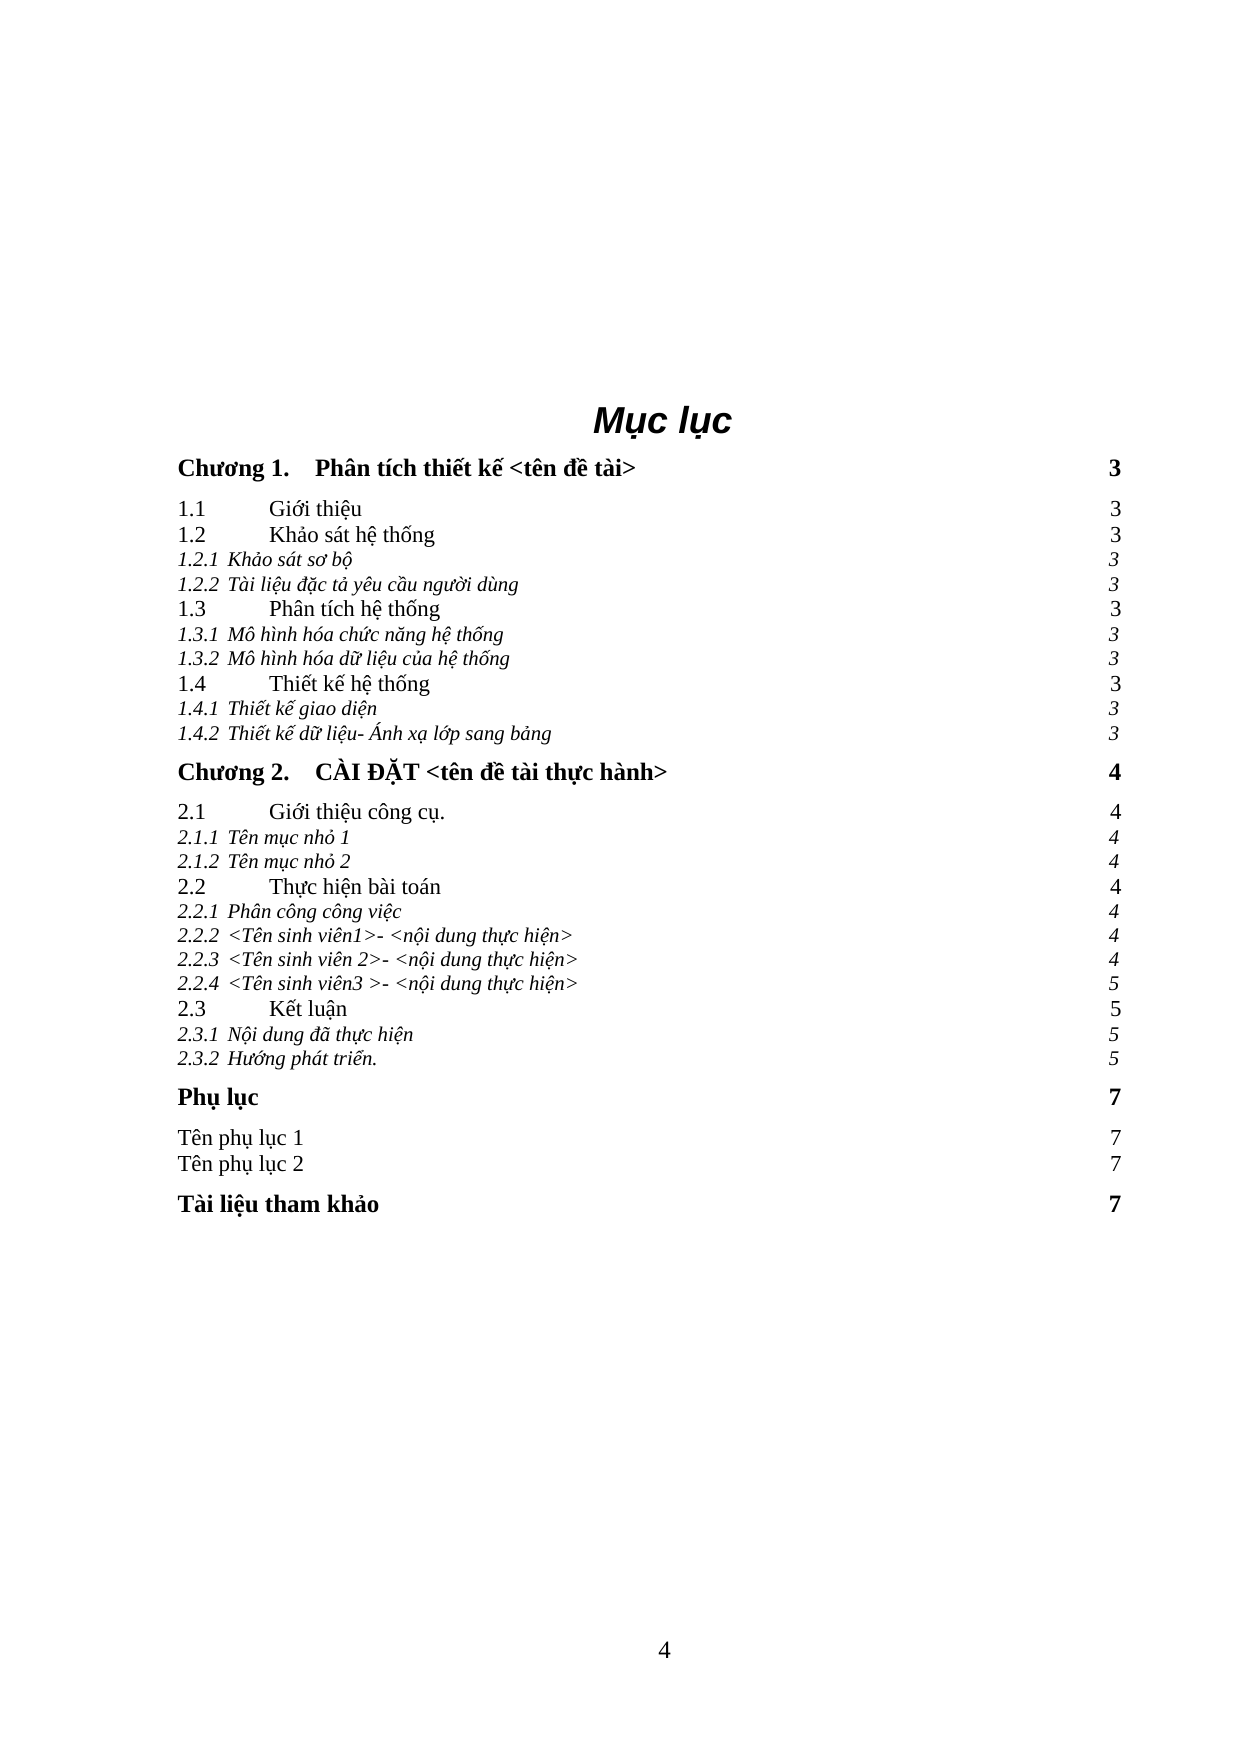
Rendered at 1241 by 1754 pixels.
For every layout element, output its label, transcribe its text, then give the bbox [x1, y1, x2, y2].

text Mục lục [177, 398, 1152, 441]
